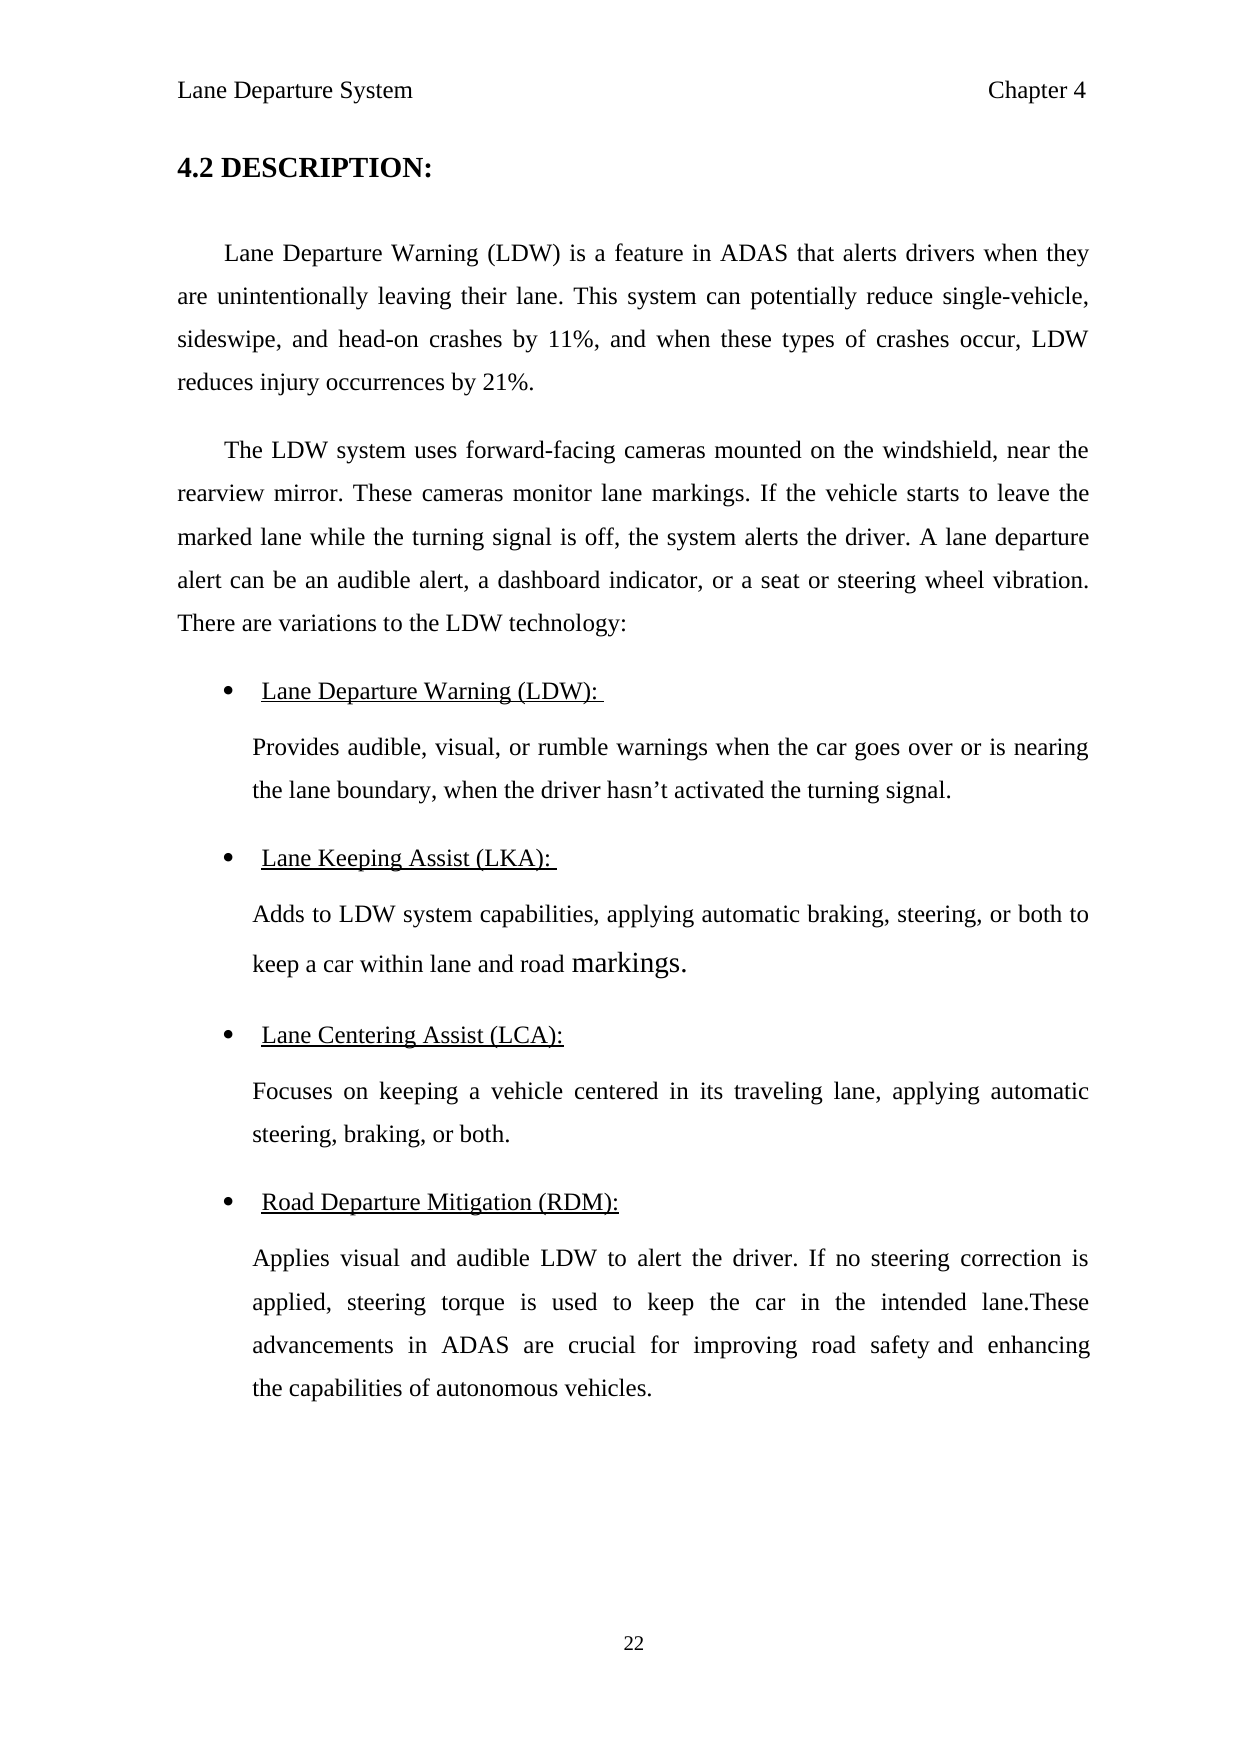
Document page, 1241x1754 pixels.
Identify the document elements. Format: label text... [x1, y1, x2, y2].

subtitle Lane Keeping Assist (LKA): [224, 843, 1090, 872]
text Applies visual and audible LDW to alert the driver. If no steering correction is applied, steering torque is used to keep the car in the intended lane.These advancements in ADAS are crucial for improving road safety and enhancing the capabilities of autonomous vehicles. [252, 1243, 1090, 1402]
text Lane Departure Warning (LDW) is a feature in ADAS that alerts drivers when they are unintentionally leaving their lane. This system can potentially reduce single-vehicle, sideswipe, and head-on crashes by 11%, and when these types of crashes occur, LDW reduces injury occurrences by 21%. [177, 238, 1090, 396]
text The LDW system uses forward-facing cameras mounted on the windshield, near the rearview mirror. These cameras monitor lane markings. If the vehicle starts to leave the marked lane while the turning signal is off, the system alerts the driver. A lane departure alert can be an audible alert, a dashboard indicator, or a seat or steering wheel vibration. There are variations to the LDW technology: [177, 435, 1090, 637]
text Focuses on keeping a vehicle centered in its traveling lane, applying automatic steering, braking, or both. [252, 1076, 1090, 1148]
text Adds to LDW system capabilities, applying automatic braking, steering, or both to keep a car within lane and road markings. [252, 899, 1090, 978]
text Provides audible, visual, or rumble warnings when the car goes over or is nearing the lane boundary, when the driver hasn’t activated the turning signal. [252, 732, 1090, 804]
subtitle Road Departure Mitigation (RDM): [224, 1187, 1090, 1216]
subtitle Lane Centering Assist (LCA): [224, 1020, 1090, 1049]
subtitle Lane Departure Warning (LDW): [224, 676, 1090, 705]
subtitle 4.2 Description: [177, 150, 1090, 183]
